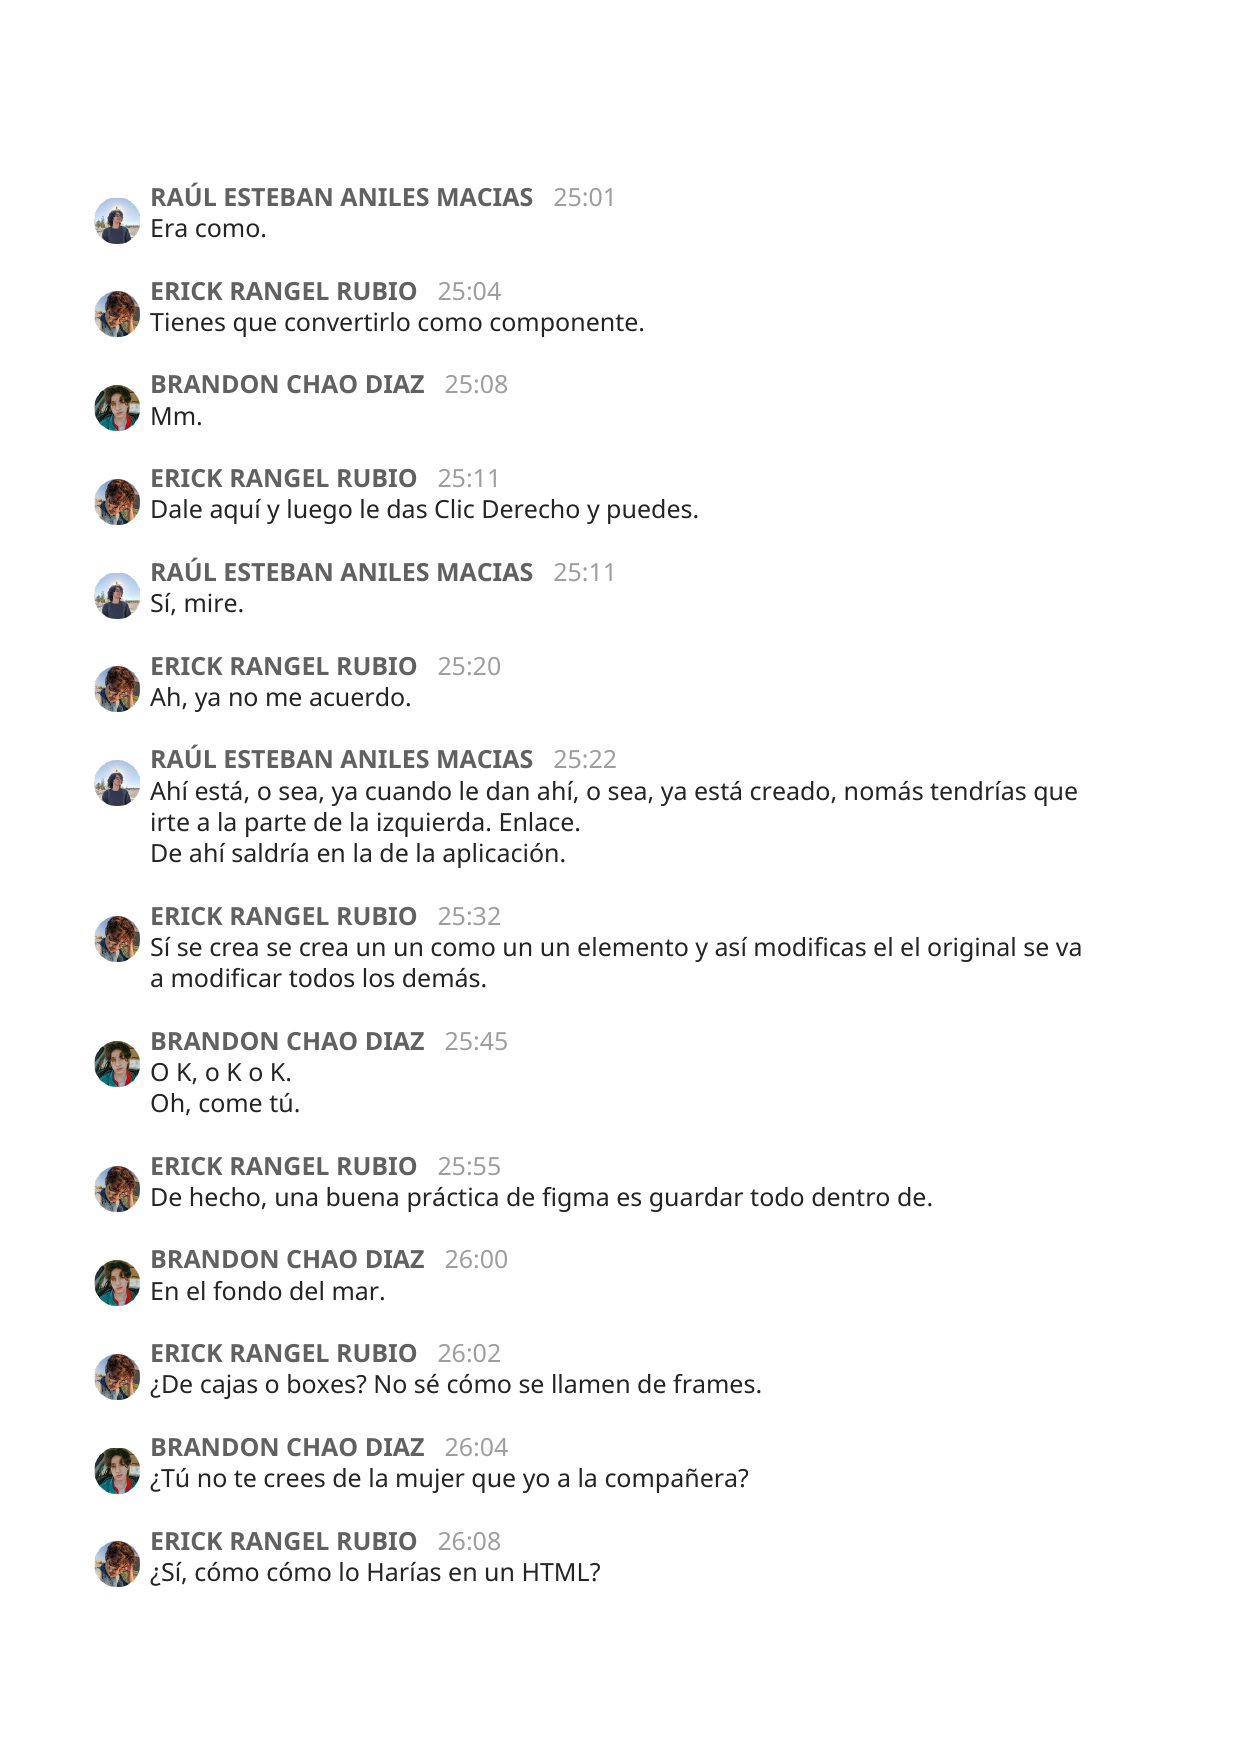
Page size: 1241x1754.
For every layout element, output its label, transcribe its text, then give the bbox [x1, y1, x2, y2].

picture [94, 291, 140, 337]
picture [94, 479, 140, 525]
text ERICK RANGEL RUBIO 26:02 ¿De cajas o boxes? No sé cómo se llamen de frames. [150, 1306, 1090, 1400]
picture [94, 1041, 140, 1087]
text BRANDON CHAO DIAZ 25:45 O K, o K o K. Oh, come tú. [150, 994, 1090, 1119]
text ERICK RANGEL RUBIO 26:08 ¿Sí, cómo cómo lo Harías en un HTML? [150, 1494, 1090, 1587]
text BRANDON CHAO DIAZ 26:00 En el fondo del mar. [150, 1212, 1090, 1306]
picture [94, 916, 140, 962]
text RAÚL ESTEBAN ANILES MACIAS 25:22 Ahí está, o sea, ya cuando le dan ahí, o sea, ya está creado, nomás tendrías que irte a la parte de la izquierda. Enlace. De ahí saldría en la de la aplicación. [150, 712, 1090, 869]
text ERICK RANGEL RUBIO 25:11 Dale aquí y luego le das Clic Derecho y puedes. [150, 431, 1090, 525]
text BRANDON CHAO DIAZ 25:08 Mm. [150, 337, 1090, 431]
text ERICK RANGEL RUBIO 25:20 Ah, ya no me acuerdo. [150, 619, 1090, 712]
picture [94, 760, 140, 806]
picture [94, 1541, 140, 1587]
picture [94, 385, 140, 431]
picture [94, 198, 140, 244]
text ERICK RANGEL RUBIO 25:32 Sí se crea se crea un un como un un elemento y así modificas el el original se va a modificar todos los demás. [150, 869, 1090, 994]
picture [94, 1166, 140, 1212]
picture [94, 1448, 140, 1494]
text ERICK RANGEL RUBIO 25:55 De hecho, una buena práctica de figma es guardar todo dentro de. [150, 1119, 1090, 1212]
picture [94, 1260, 140, 1306]
text RAÚL ESTEBAN ANILES MACIAS 25:11 Sí, mire. [150, 525, 1090, 619]
picture [94, 573, 140, 619]
text ERICK RANGEL RUBIO 25:04 Tienes que convertirlo como componente. [150, 244, 1090, 337]
picture [94, 666, 140, 712]
text RAÚL ESTEBAN ANILES MACIAS 25:01 Era como. [150, 150, 1090, 244]
text BRANDON CHAO DIAZ 26:04 ¿Tú no te crees de la mujer que yo a la compañera? [150, 1400, 1090, 1494]
picture [94, 1354, 140, 1400]
